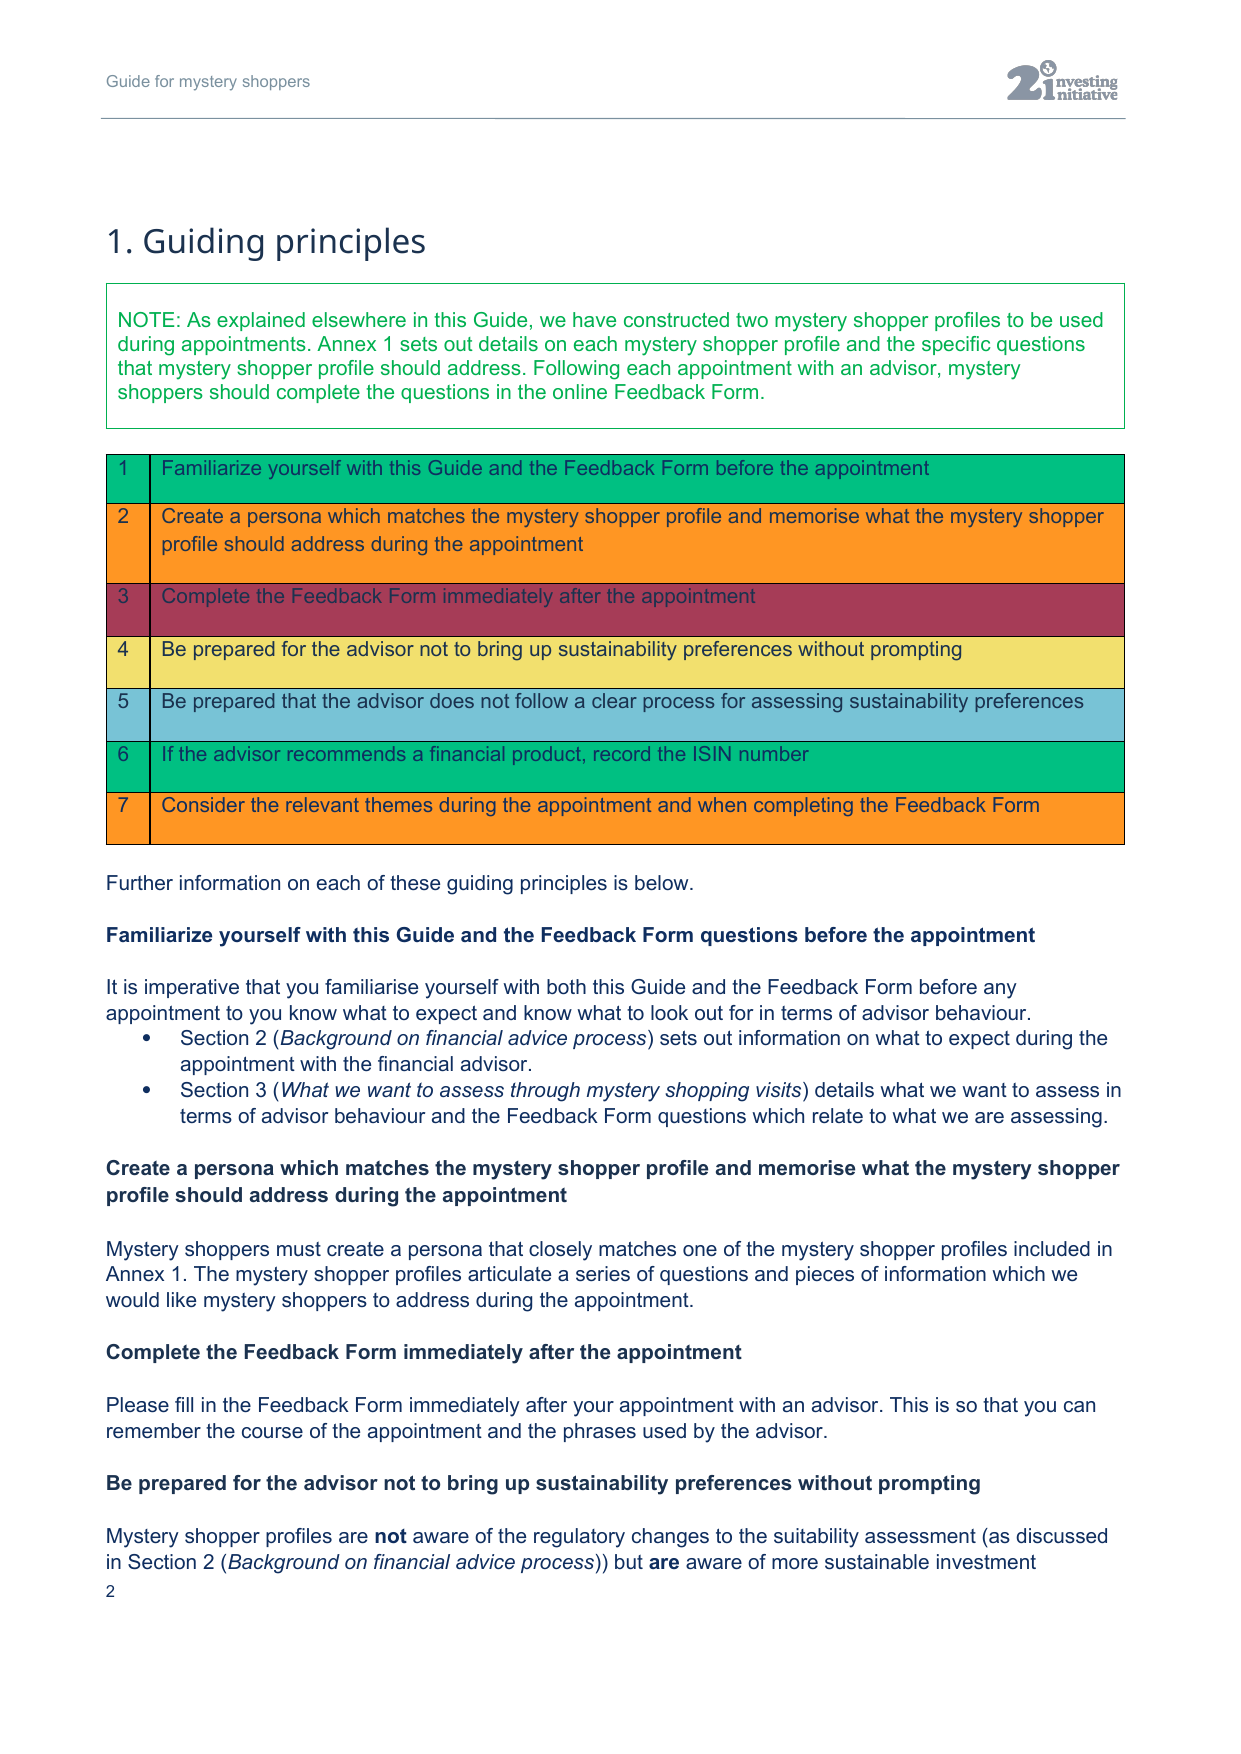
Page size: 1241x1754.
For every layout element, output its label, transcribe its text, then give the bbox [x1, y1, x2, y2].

text Please fill in the Feedback Form immediately after your appointment with an advisor. This is so that you can remember the course of the appointment and the phrases used by the advisor. [106, 1393, 1124, 1443]
table_cell Be prepared that the advisor does not follow a clear process for assessing sustainability preferences [151, 689, 1124, 741]
subtitle 1. Guiding principles [106, 218, 1124, 263]
table_cell If the advisor recommends a financial product, record the ISIN number [151, 742, 1124, 792]
table_cell 2 [107, 504, 149, 583]
table_cell 4 [107, 637, 149, 688]
table_cell Create a persona which matches the mystery shopper profile and memorise what the mystery shopper profile should address during the appointment [151, 504, 1124, 583]
table_header Familiarize yourself with this Guide and the Feedback Form before the appointment [151, 455, 1124, 503]
table_cell 5 [107, 689, 149, 741]
table_cell Complete the Feedback Form immediately after the appointment [151, 584, 1124, 636]
table_header NOTE: As explained elsewhere in this Guide, we have constructed two mystery shopper profiles to be used during appointments. Annex 1 sets out details on each mystery shopper profile and the specific questions that mystery shopper profile should address. Following each appointment with an advisor, mystery shoppers should complete the questions in the online Feedback Form. [107, 284, 1124, 427]
table_cell Be prepared for the advisor not to bring up sustainability preferences without prompting [151, 637, 1124, 688]
text Mystery shoppers must create a persona that closely matches one of the mystery shopper profiles included in Annex 1. The mystery shopper profiles articulate a series of questions and pieces of information which we would like mystery shoppers to address during the appointment. [106, 1236, 1124, 1312]
subtitle Complete the Feedback Form immediately after the appointment [106, 1340, 1124, 1364]
list Section 2 (Background on financial advice process) sets out information on what to expect during the appointment with the financial advisor. [143, 1026, 1124, 1076]
list Section 3 (What we want to assess through mystery shopping visits) details what we want to assess in terms of advisor behaviour and the Feedback Form questions which relate to what we are assessing. [143, 1078, 1124, 1128]
table_cell 3 [107, 584, 149, 636]
table_header 1 [107, 455, 149, 503]
text It is imperative that you familiarise yourself with both this Guide and the Feedback Form before any appointment to you know what to expect and know what to look out for in terms of advisor behaviour. [106, 974, 1124, 1024]
subtitle Be prepared for the advisor not to bring up sustainability preferences without prompting [106, 1471, 1124, 1494]
table_cell 7 [107, 793, 149, 844]
text Familiarize yourself with this Guide and the Feedback Form questions before the appointment [106, 923, 1124, 947]
subtitle Create a persona which matches the mystery shopper profile and memorise what the mystery shopper profile should address during the appointment [106, 1156, 1124, 1207]
table_cell Consider the relevant themes during the appointment and when completing the Feedback Form [151, 793, 1124, 844]
table_cell 6 [107, 742, 149, 792]
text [106, 1524, 1124, 1574]
text Further information on each of these guiding principles is below. [106, 871, 1124, 895]
